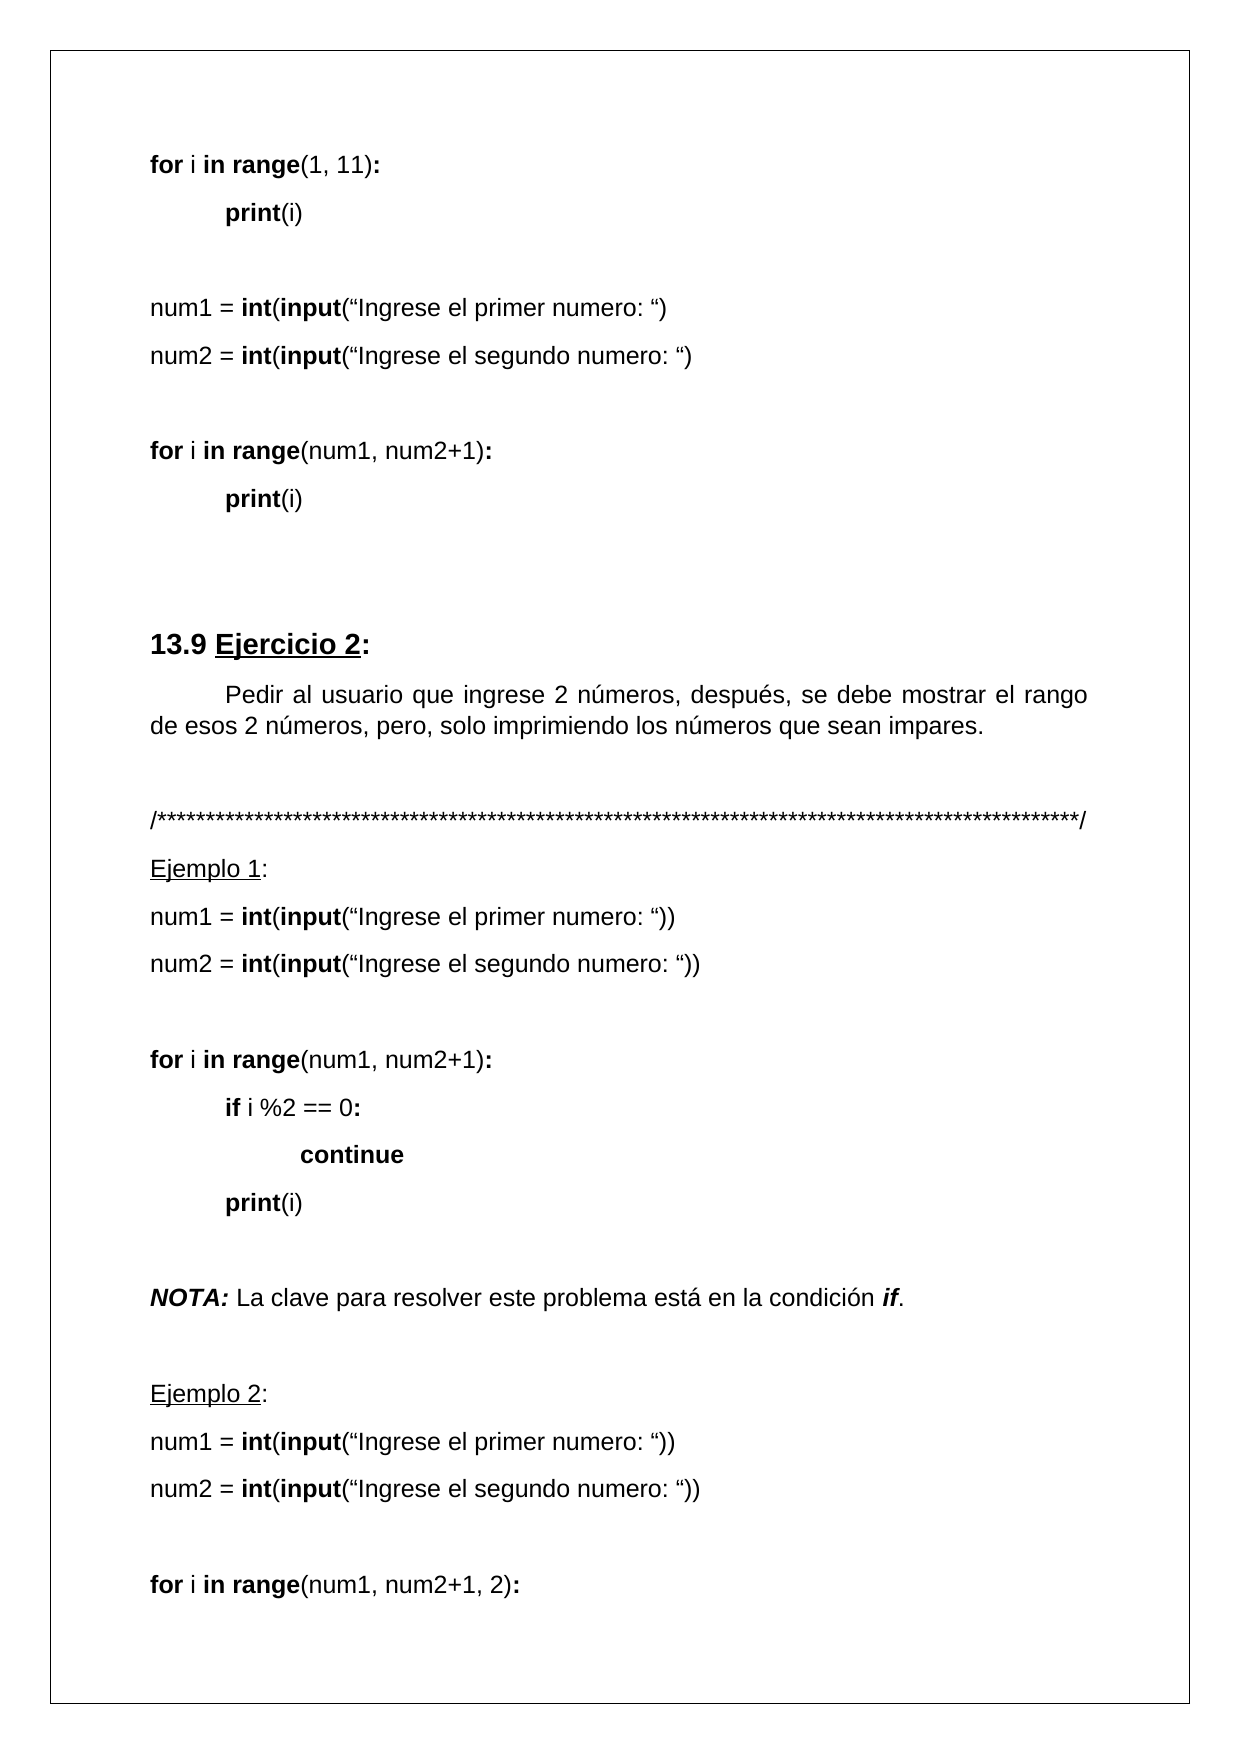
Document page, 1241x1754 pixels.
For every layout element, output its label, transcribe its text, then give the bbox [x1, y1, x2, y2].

text for i in range(num1, num2+1): [150, 1045, 1090, 1074]
text num2 = int(input(“Ingrese el segundo numero: “)) [150, 1474, 1090, 1503]
text print(i) [150, 198, 1090, 226]
text num1 = int(input(“Ingrese el primer numero: “)) [150, 902, 1090, 931]
text if i %2 == 0: [150, 1093, 1090, 1121]
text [150, 341, 1090, 369]
text num1 = int(input(“Ingrese el primer numero: “)) [150, 1427, 1090, 1455]
text 13.9 Ejercicio 2: [150, 627, 1090, 661]
text for i in range(1, 11): [150, 150, 1090, 179]
text continue [150, 1140, 1090, 1169]
text num2 = int(input(“Ingrese el segundo numero: “)) [150, 949, 1090, 978]
text for i in range(num1, num2+1, 2): [150, 1570, 1090, 1598]
text for i in range(num1, num2+1): [150, 436, 1090, 465]
text Ejemplo 2: [150, 1379, 1090, 1408]
text NOTA: La clave para resolver este problema está en la condición if. [150, 1283, 1090, 1312]
text /***********************************************************************************************/ [150, 806, 1090, 835]
text print(i) [150, 1188, 1090, 1217]
text print(i) [150, 484, 1090, 513]
text Pedir al usuario que ingrese 2 números, después, se debe mostrar el rango de esos 2 números, pero, solo imprimiendo los números que sean impares. [150, 680, 1090, 740]
text Ejemplo 1: [150, 854, 1090, 883]
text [150, 293, 1090, 322]
